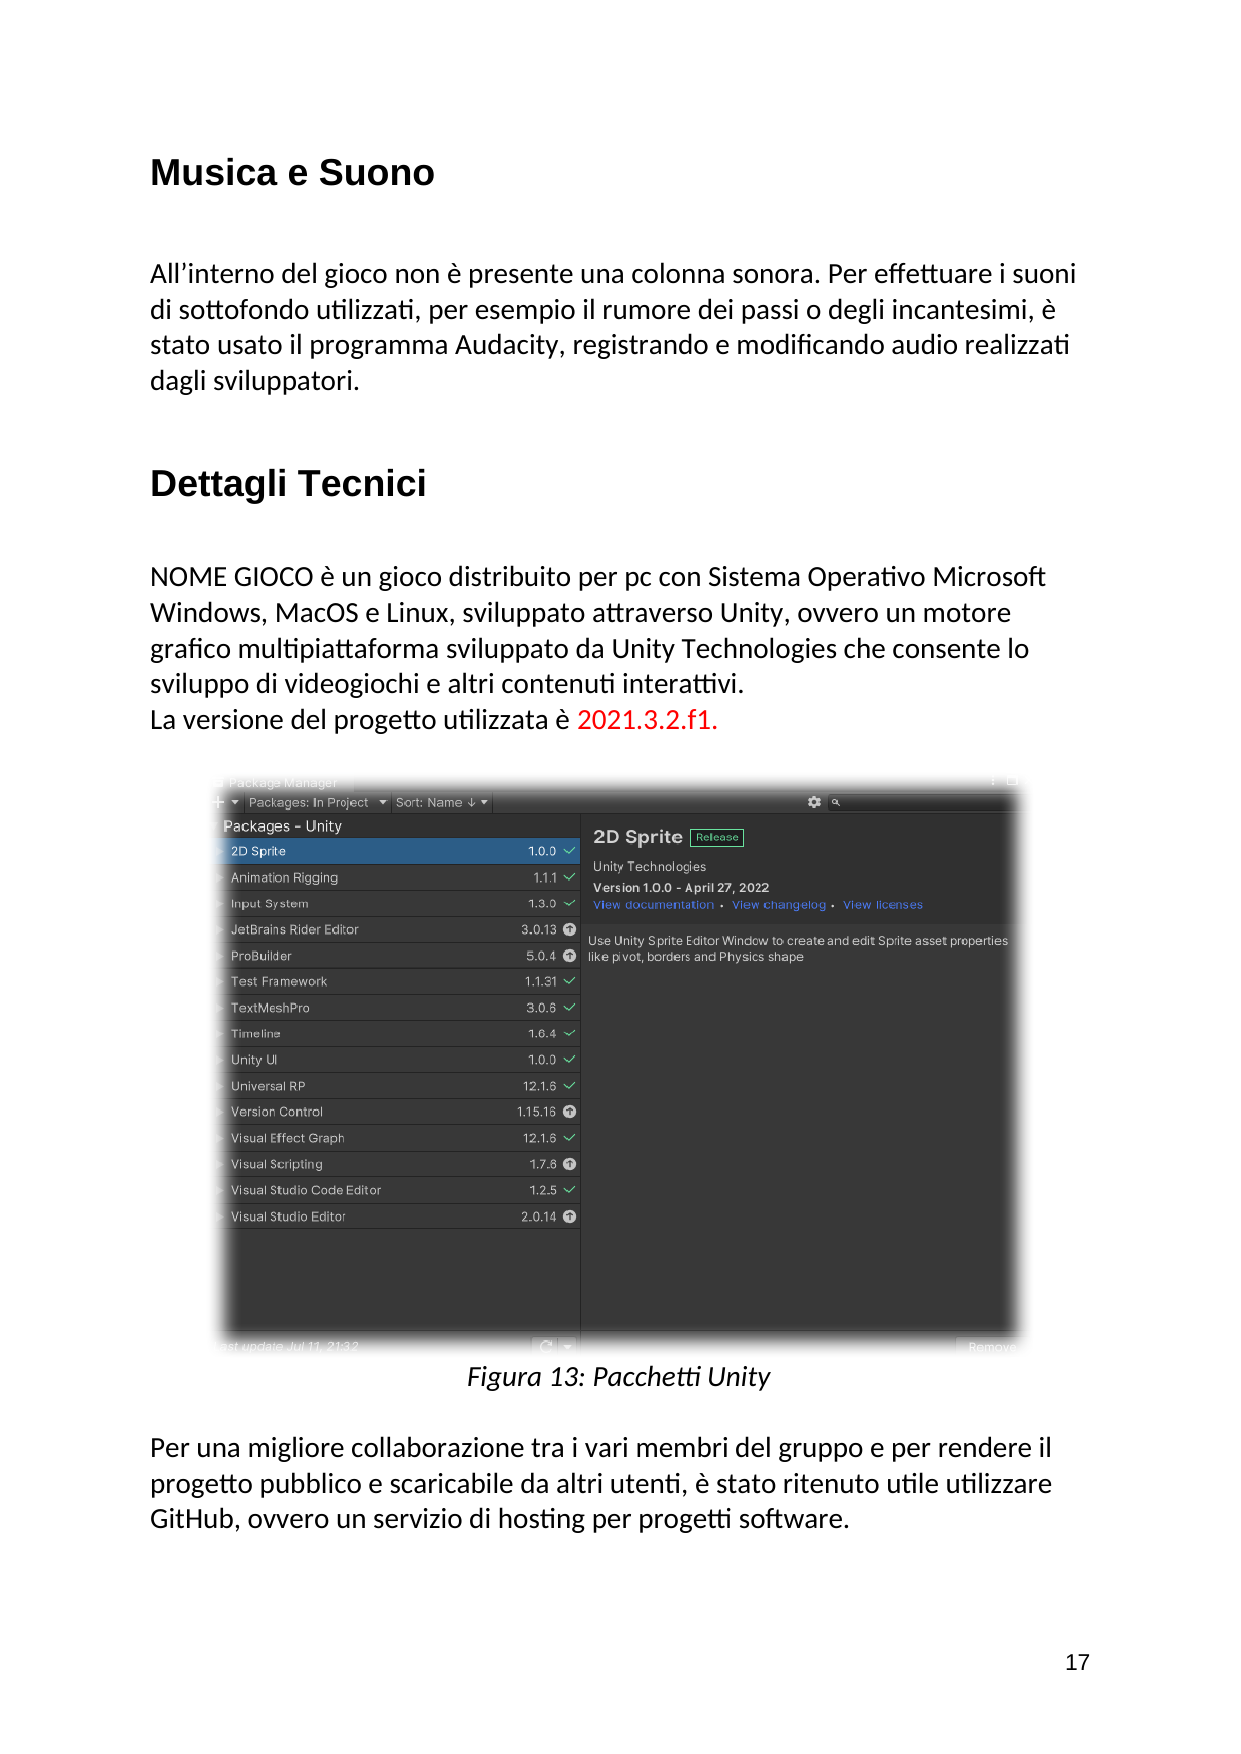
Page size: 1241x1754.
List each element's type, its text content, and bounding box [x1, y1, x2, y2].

subtitle Dettagli Tecnici [150, 461, 1090, 504]
text Per una migliore collaborazione tra i vari membri del gruppo e per rendere il progetto pubblico e scaricabile da altri utenti, è stato ritenuto utile utilizzare GitHub, ovvero un servizio di hosting per progetti software. [150, 1429, 1090, 1536]
text NOME GIOCO è un gioco distribuito per pc con Sistema Operativo Microsoft Windows, MacOS e Linux, sviluppato attraverso Unity, ovvero un motore grafico multipiattaforma sviluppato da Unity Technologies che consente lo sviluppo di videogiochi e altri contenuti interattivi. [150, 558, 1090, 701]
picture [235, 801, 1006, 1330]
text La versione del progetto utilizzata è 2021.3.2.f1. [150, 701, 1090, 737]
text Figura 13: Pacchetti Unity [150, 1358, 1090, 1393]
text All’interno del gioco non è presente una colonna sonora. Per effettuare i suoni di sottofondo utilizzati, per esempio il rumore dei passi o degli incantesimi, è stato usato il programma Audacity, registrando e modificando audio realizzati dagli sviluppatori. [150, 255, 1090, 398]
subtitle Musica e Suono [150, 150, 1090, 193]
